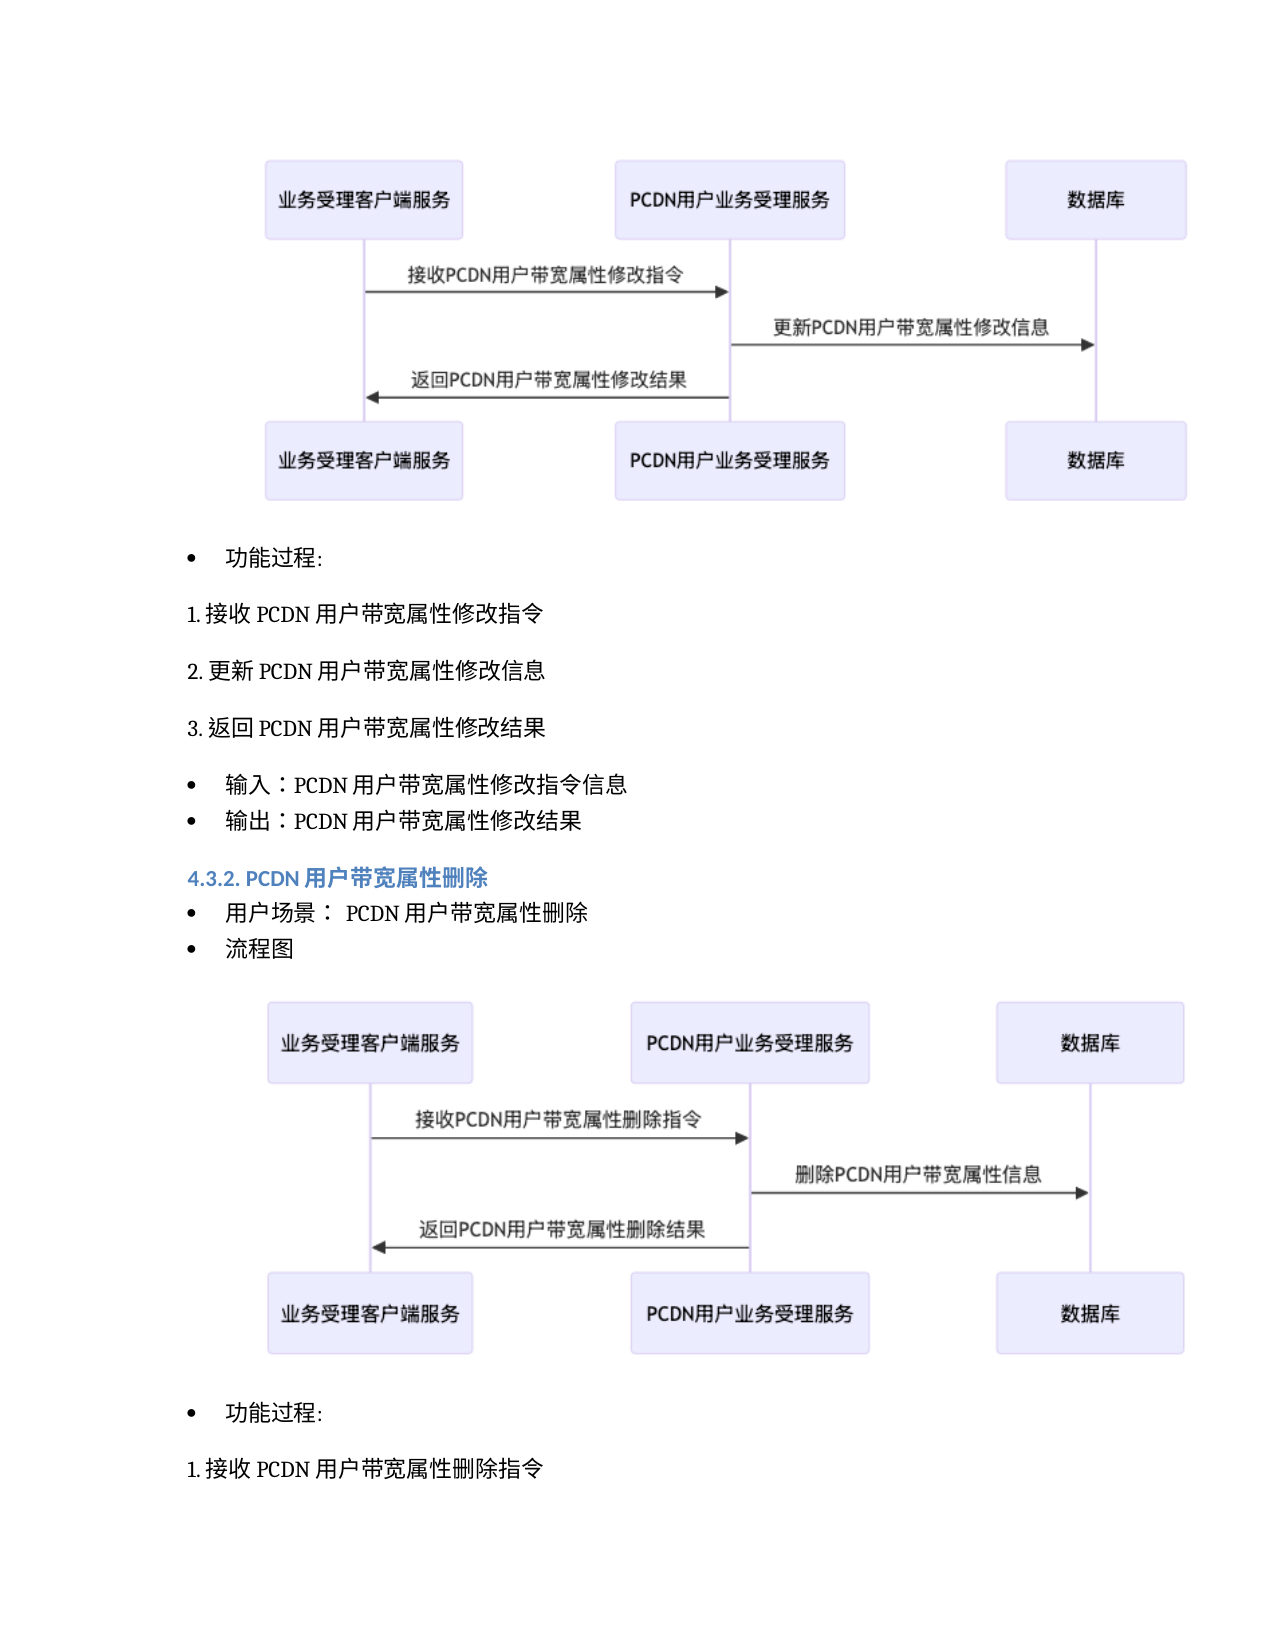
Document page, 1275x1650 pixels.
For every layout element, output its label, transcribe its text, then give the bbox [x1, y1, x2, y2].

picture [206, 150, 1257, 517]
list 流程图 [187, 933, 1087, 964]
text 1. 接收PCDN用户带宽属性删除指令 [187, 1453, 1087, 1484]
list 输出：PCDN用户带宽属性修改结果 [187, 805, 1087, 836]
list 功能过程: [187, 542, 1087, 573]
text 2. 更新PCDN用户带宽属性修改信息 [187, 655, 1087, 686]
list 输入：PCDN用户带宽属性修改指令信息 [187, 769, 1087, 800]
text 1. 接收PCDN用户带宽属性修改指令 [187, 598, 1087, 630]
text 3. 返回PCDN用户带宽属性修改结果 [187, 712, 1087, 743]
list 功能过程: [187, 1396, 1087, 1428]
subtitle 4.3.2. PCDN用户带宽属性删除 [187, 861, 1087, 893]
picture [206, 990, 1257, 1372]
list 用户场景： PCDN用户带宽属性删除 [187, 897, 1087, 929]
